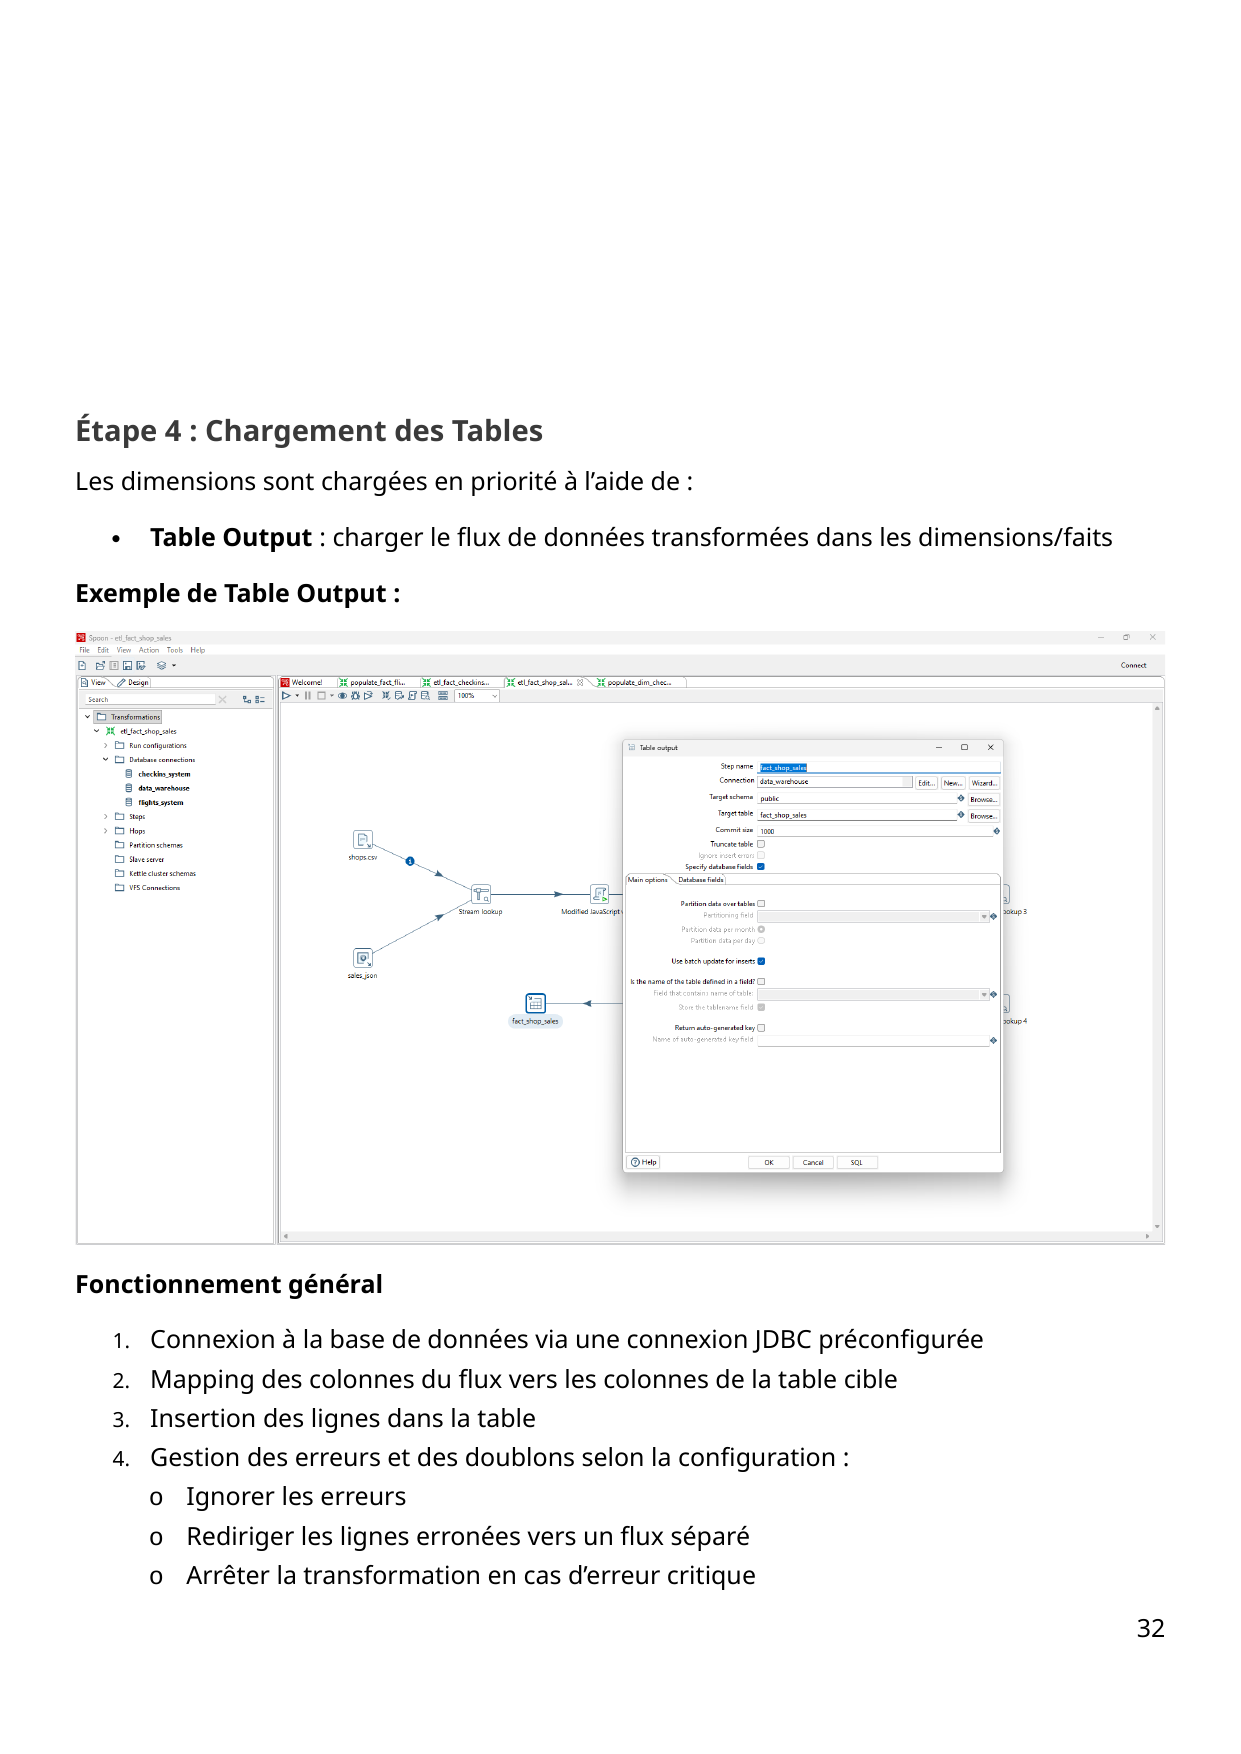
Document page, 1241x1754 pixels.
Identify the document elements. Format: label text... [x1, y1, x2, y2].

list Insertion des lignes dans la table [112, 1400, 1165, 1434]
list Gestion des erreurs et des doublons selon la configuration : [112, 1439, 1165, 1474]
list Arrêter la transformation en cas d’erreur critique [149, 1557, 1165, 1592]
list Table Output : charger le flux de données transformées dans les dimensions/faits [112, 520, 1165, 554]
list Ignorer les erreurs [149, 1479, 1165, 1513]
list Mapping des colonnes du flux vers les colonnes de la table cible [112, 1361, 1165, 1395]
list Connexion à la base de données via une connexion JDBC préconfigurée [112, 1322, 1165, 1356]
text Exemple de Table Output : [75, 576, 1165, 610]
text Les dimensions sont chargées en priorité à l’aide de : [75, 464, 1165, 498]
subtitle Étape 4 : Chargement des Tables [75, 410, 1165, 450]
text Fonctionnement général [75, 1266, 1165, 1300]
picture [75, 631, 1166, 1245]
list Rediriger les lignes erronées vers un flux séparé [149, 1518, 1165, 1552]
